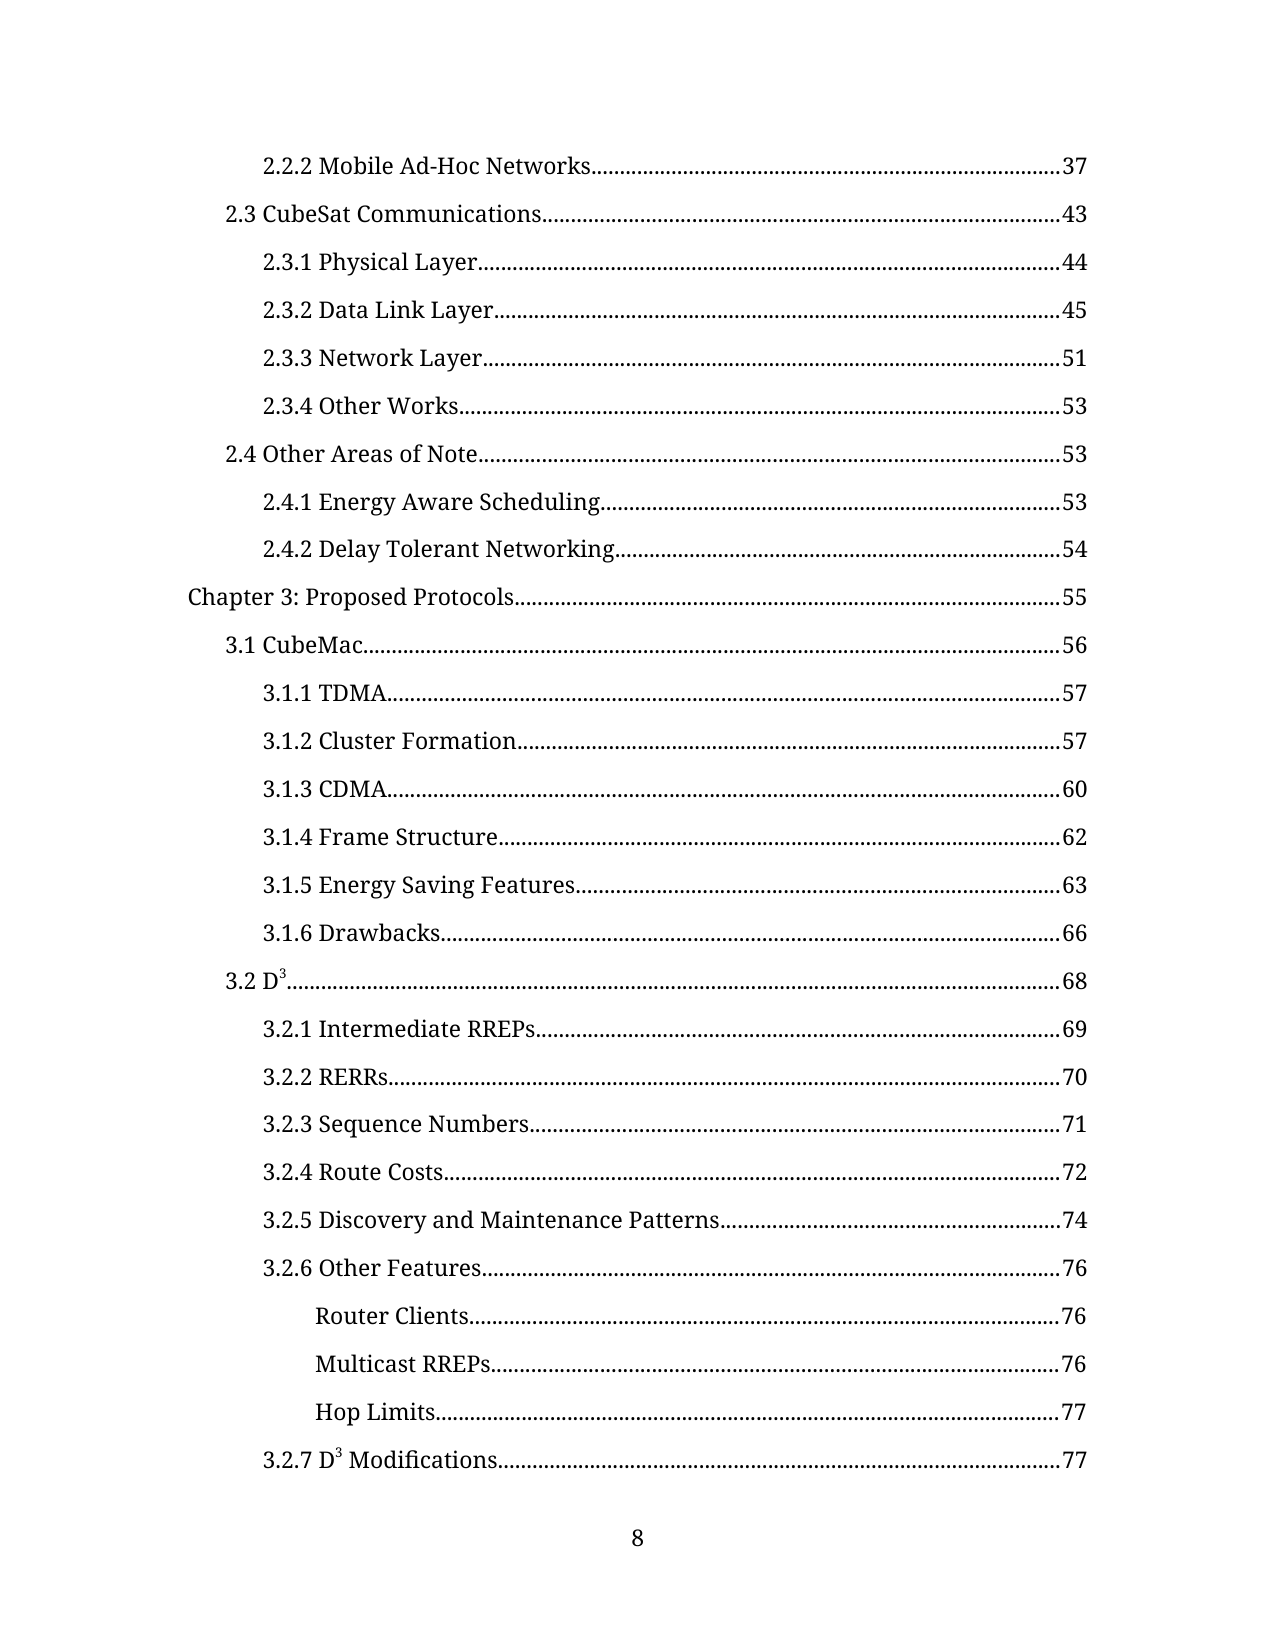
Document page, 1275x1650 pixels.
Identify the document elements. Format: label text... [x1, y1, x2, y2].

text Hop Limits 77 [315, 1396, 1087, 1427]
text 3.1.2 Cluster Formation 57 [262, 725, 1087, 756]
text 3.2 D3 68 [225, 964, 1087, 996]
text 3.2.2 RERRs 70 [262, 1060, 1087, 1092]
text Multicast RREPs 76 [315, 1348, 1087, 1379]
text 2.3.4 Other Works 53 [262, 389, 1087, 421]
text Chapter 3: Proposed Protocols 55 [187, 581, 1087, 612]
text 3.2.3 Sequence Numbers 71 [262, 1108, 1087, 1139]
text 2.3.3 Network Layer 51 [262, 342, 1087, 373]
text 3.2.4 Route Costs 72 [262, 1156, 1087, 1187]
text 3.1.1 TDMA 57 [262, 677, 1087, 708]
text 2.3.1 Physical Layer 44 [262, 246, 1087, 277]
text 2.3.2 Data Link Layer 45 [262, 294, 1087, 325]
text 2.2.2 Mobile Ad-Hoc Networks 37 [262, 150, 1087, 181]
text 3.1.6 Drawbacks 66 [262, 917, 1087, 948]
text 2.3 CubeSat Communications 43 [225, 198, 1087, 229]
text 3.1.3 CDMA 60 [262, 773, 1087, 804]
text 3.2.7 D3 Modifications 77 [262, 1444, 1087, 1475]
text 2.4.1 Energy Aware Scheduling 53 [262, 485, 1087, 517]
text 3.1 CubeMac 56 [225, 629, 1087, 660]
text 3.1.5 Energy Saving Features 63 [262, 869, 1087, 900]
text 3.1.4 Frame Structure 62 [262, 821, 1087, 852]
text 2.4 Other Areas of Note 53 [225, 437, 1087, 469]
text 3.2.6 Other Features 76 [262, 1252, 1087, 1283]
text 2.4.2 Delay Tolerant Networking 54 [262, 533, 1087, 564]
text Router Clients 76 [315, 1300, 1087, 1331]
text 3.2.5 Discovery and Maintenance Patterns 74 [262, 1204, 1087, 1235]
text 3.2.1 Intermediate RREPs 69 [262, 1012, 1087, 1044]
